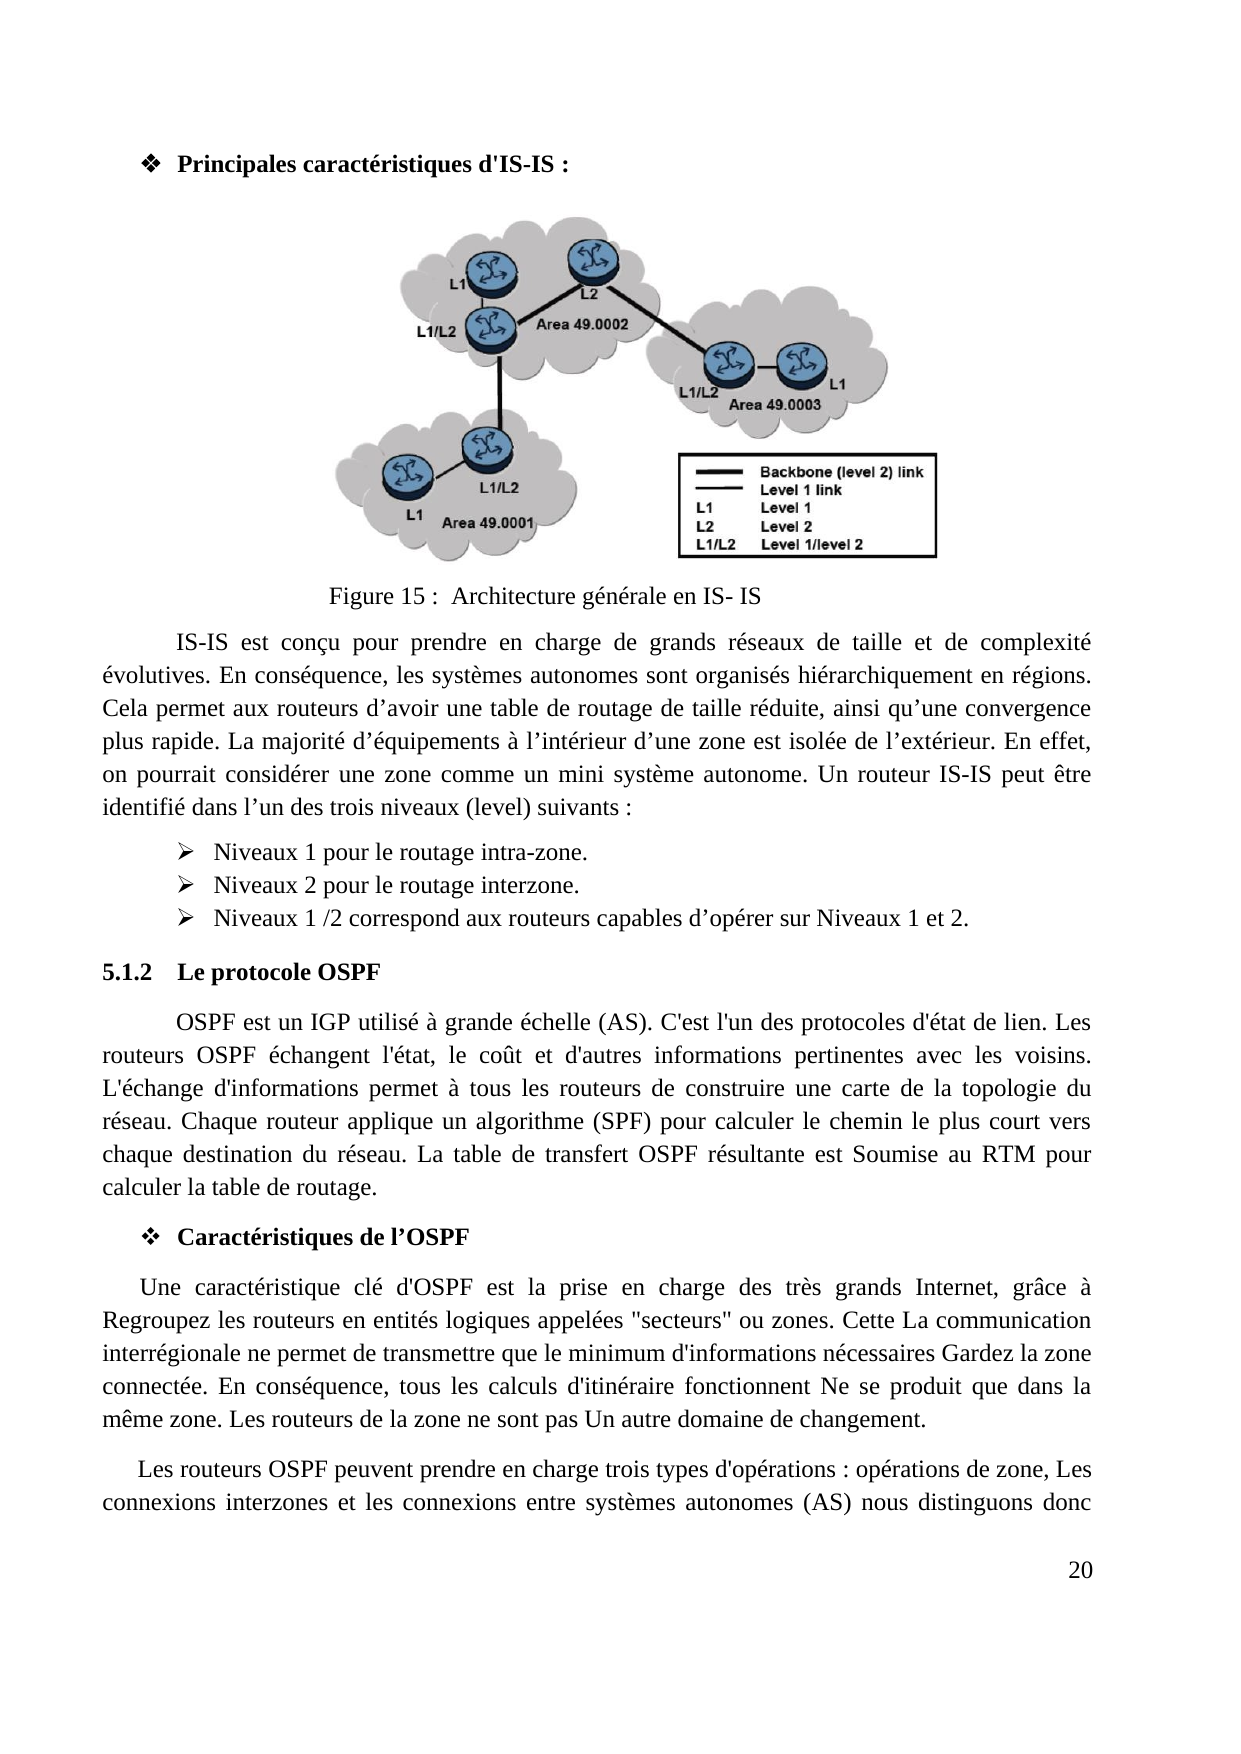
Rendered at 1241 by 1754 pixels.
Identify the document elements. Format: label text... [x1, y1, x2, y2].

list Principales caractéristiques d'IS-IS : [139, 149, 1093, 177]
list Caractéristiques de l’OSPF [139, 1222, 1093, 1251]
text OSPF est un IGP utilisé à grande échelle (AS). C'est l'un des protocoles d'état de lien. Les routeurs OSPF échangent l'état, le coût et d'autres informations pertinentes avec les voisins. L'échange d'informations permet à tous les routeurs de construire une carte de la topologie du réseau. Chaque routeur applique un algorithme (SPF) pour calculer le chemin le plus court vers chaque destination du réseau. La table de transfert OSPF résultante est Soumise au RTM pour calculer la table de routage. [102, 1007, 1093, 1201]
text IS-IS est conçu pour prendre en charge de grands réseaux de taille et de complexité évolutives. En conséquence, les systèmes autonomes sont organisés hiérarchiquement en régions. Cela permet aux routeurs d’avoir une table de routage de taille réduite, ainsi qu’une convergence plus rapide. La majorité d’équipements à l’intérieur d’une zone est isolée de l’extérieur. En effet, on pourrait considérer une zone comme un mini système autonome. Un routeur IS-IS peut être identifié dans l’un des trois niveaux (level) suivants : [102, 627, 1093, 821]
list Niveaux 1 /2 correspond aux routeurs capables d’opérer sur Niveaux 1 et 2. [176, 903, 1093, 932]
subtitle Le protocole OSPF [102, 957, 1093, 986]
list Niveaux 1 pour le routage intra-zone. [176, 837, 1093, 866]
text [102, 1454, 1093, 1516]
text Une caractéristique clé d'OSPF est la prise en charge des très grands Internet, grâce à Regroupez les routeurs en entités logiques appelées "secteurs" ou zones. Cette La communication interrégionale ne permet de transmettre que le minimum d'informations nécessaires Gardez la zone connectée. En conséquence, tous les calculs d'itinéraire fonctionnent Ne se produit que dans la même zone. Les routeurs de la zone ne sont pas Un autre domaine de changement. [102, 1272, 1093, 1433]
picture [331, 214, 939, 565]
list Niveaux 2 pour le routage interzone. [176, 871, 1093, 899]
